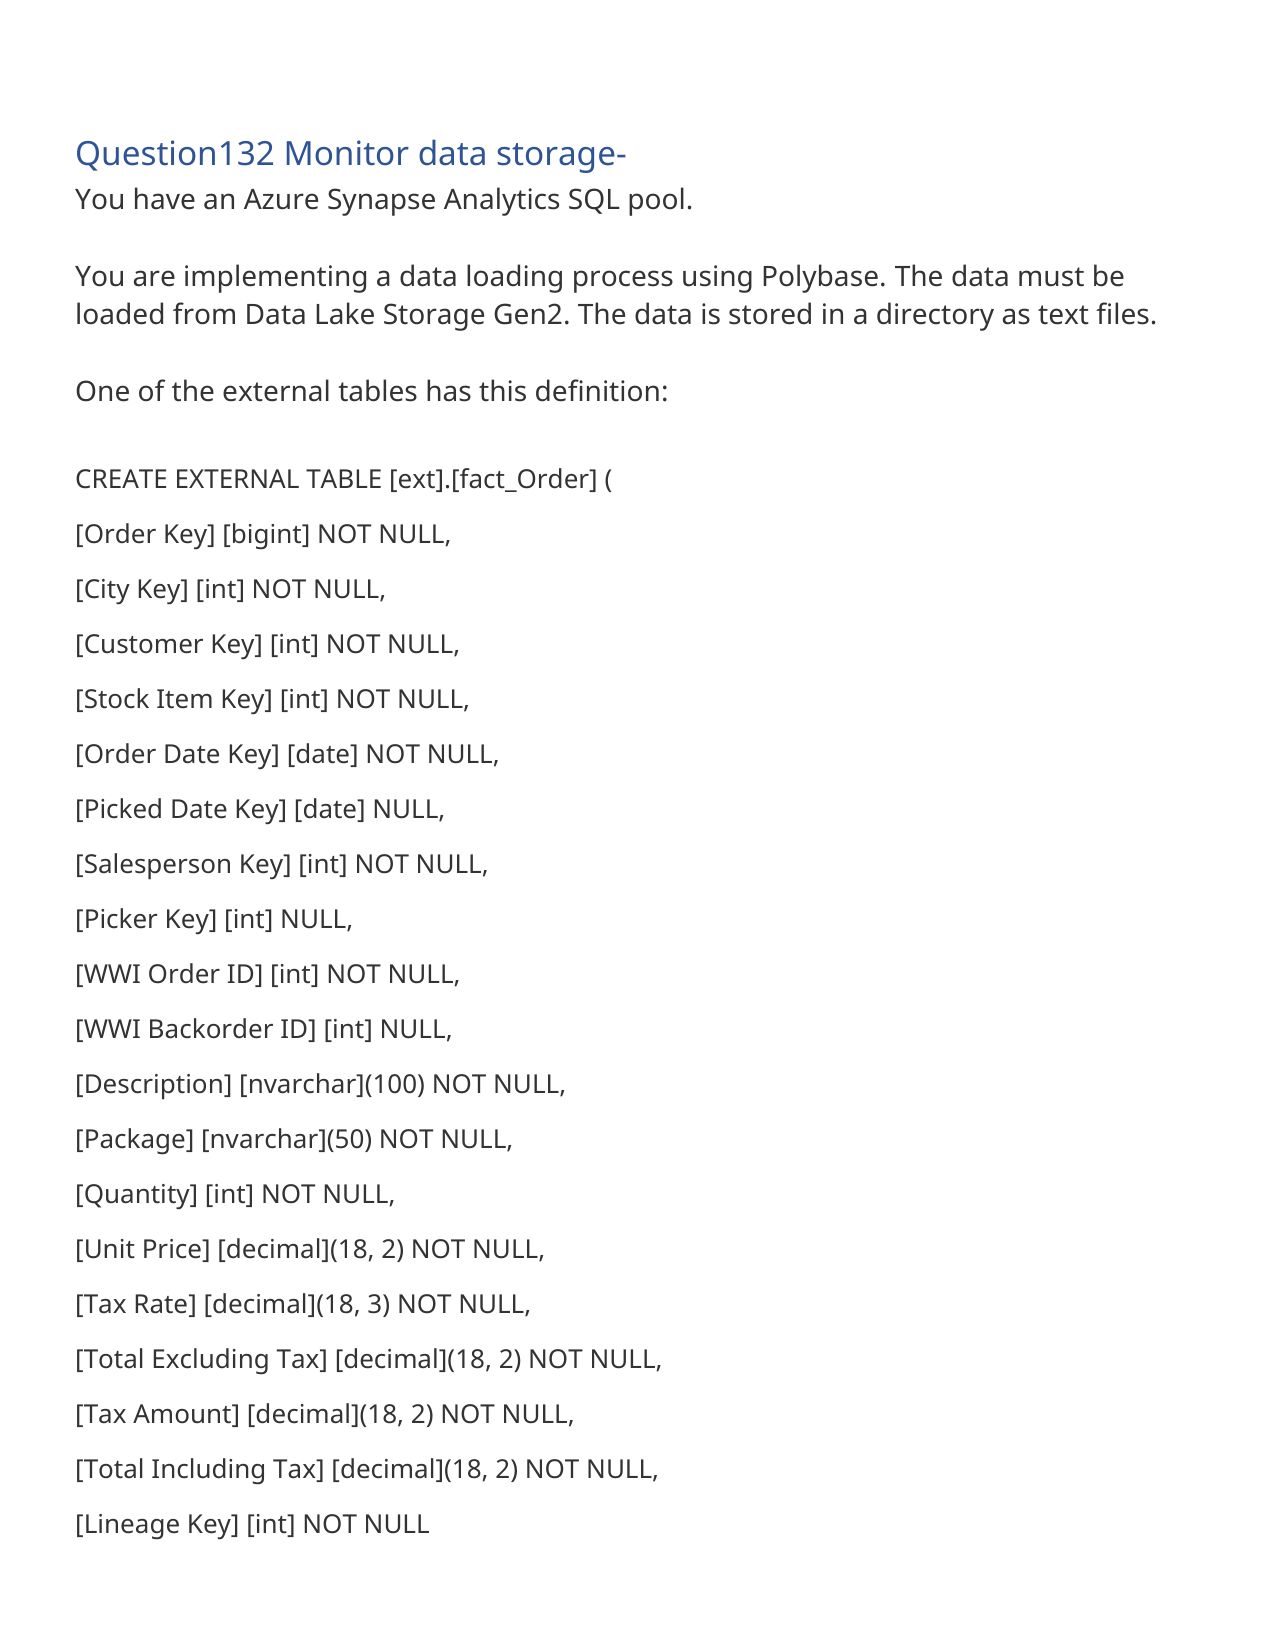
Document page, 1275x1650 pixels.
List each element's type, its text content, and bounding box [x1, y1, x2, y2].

text [Total Including Tax] [decimal](18, 2) NOT NULL, [75, 1451, 1200, 1486]
text [Stock Item Key] [int] NOT NULL, [75, 681, 1200, 716]
text You have an Azure Synapse Analytics SQL pool. You are implementing a data loading process using Polybase. The data must be loaded from Data Lake Storage Gen2. The data is stored in a directory as text files. One of the external tables has this definition: [75, 179, 1200, 447]
text [Tax Rate] [decimal](18, 3) NOT NULL, [75, 1286, 1200, 1321]
text [Lineage Key] [int] NOT NULL [75, 1506, 1200, 1541]
text CREATE EXTERNAL TABLE [ext].[fact_Order] ( [75, 461, 1200, 496]
text [Tax Amount] [decimal](18, 2) NOT NULL, [75, 1396, 1200, 1431]
text [WWI Backorder ID] [int] NULL, [75, 1011, 1200, 1046]
text [Quantity] [int] NOT NULL, [75, 1176, 1200, 1211]
text [WWI Order ID] [int] NOT NULL, [75, 956, 1200, 991]
text [Customer Key] [int] NOT NULL, [75, 626, 1200, 661]
text [Salesperson Key] [int] NOT NULL, [75, 846, 1200, 881]
text [Order Key] [bigint] NOT NULL, [75, 516, 1200, 551]
text [Total Excluding Tax] [decimal](18, 2) NOT NULL, [75, 1341, 1200, 1376]
text [Order Date Key] [date] NOT NULL, [75, 736, 1200, 771]
text [Package] [nvarchar](50) NOT NULL, [75, 1121, 1200, 1156]
text [Picker Key] [int] NULL, [75, 901, 1200, 936]
subtitle Question132 Monitor data storage- [75, 130, 1200, 176]
text [City Key] [int] NOT NULL, [75, 571, 1200, 606]
text [Picked Date Key] [date] NULL, [75, 791, 1200, 826]
text [Description] [nvarchar](100) NOT NULL, [75, 1066, 1200, 1101]
text [Unit Price] [decimal](18, 2) NOT NULL, [75, 1231, 1200, 1266]
